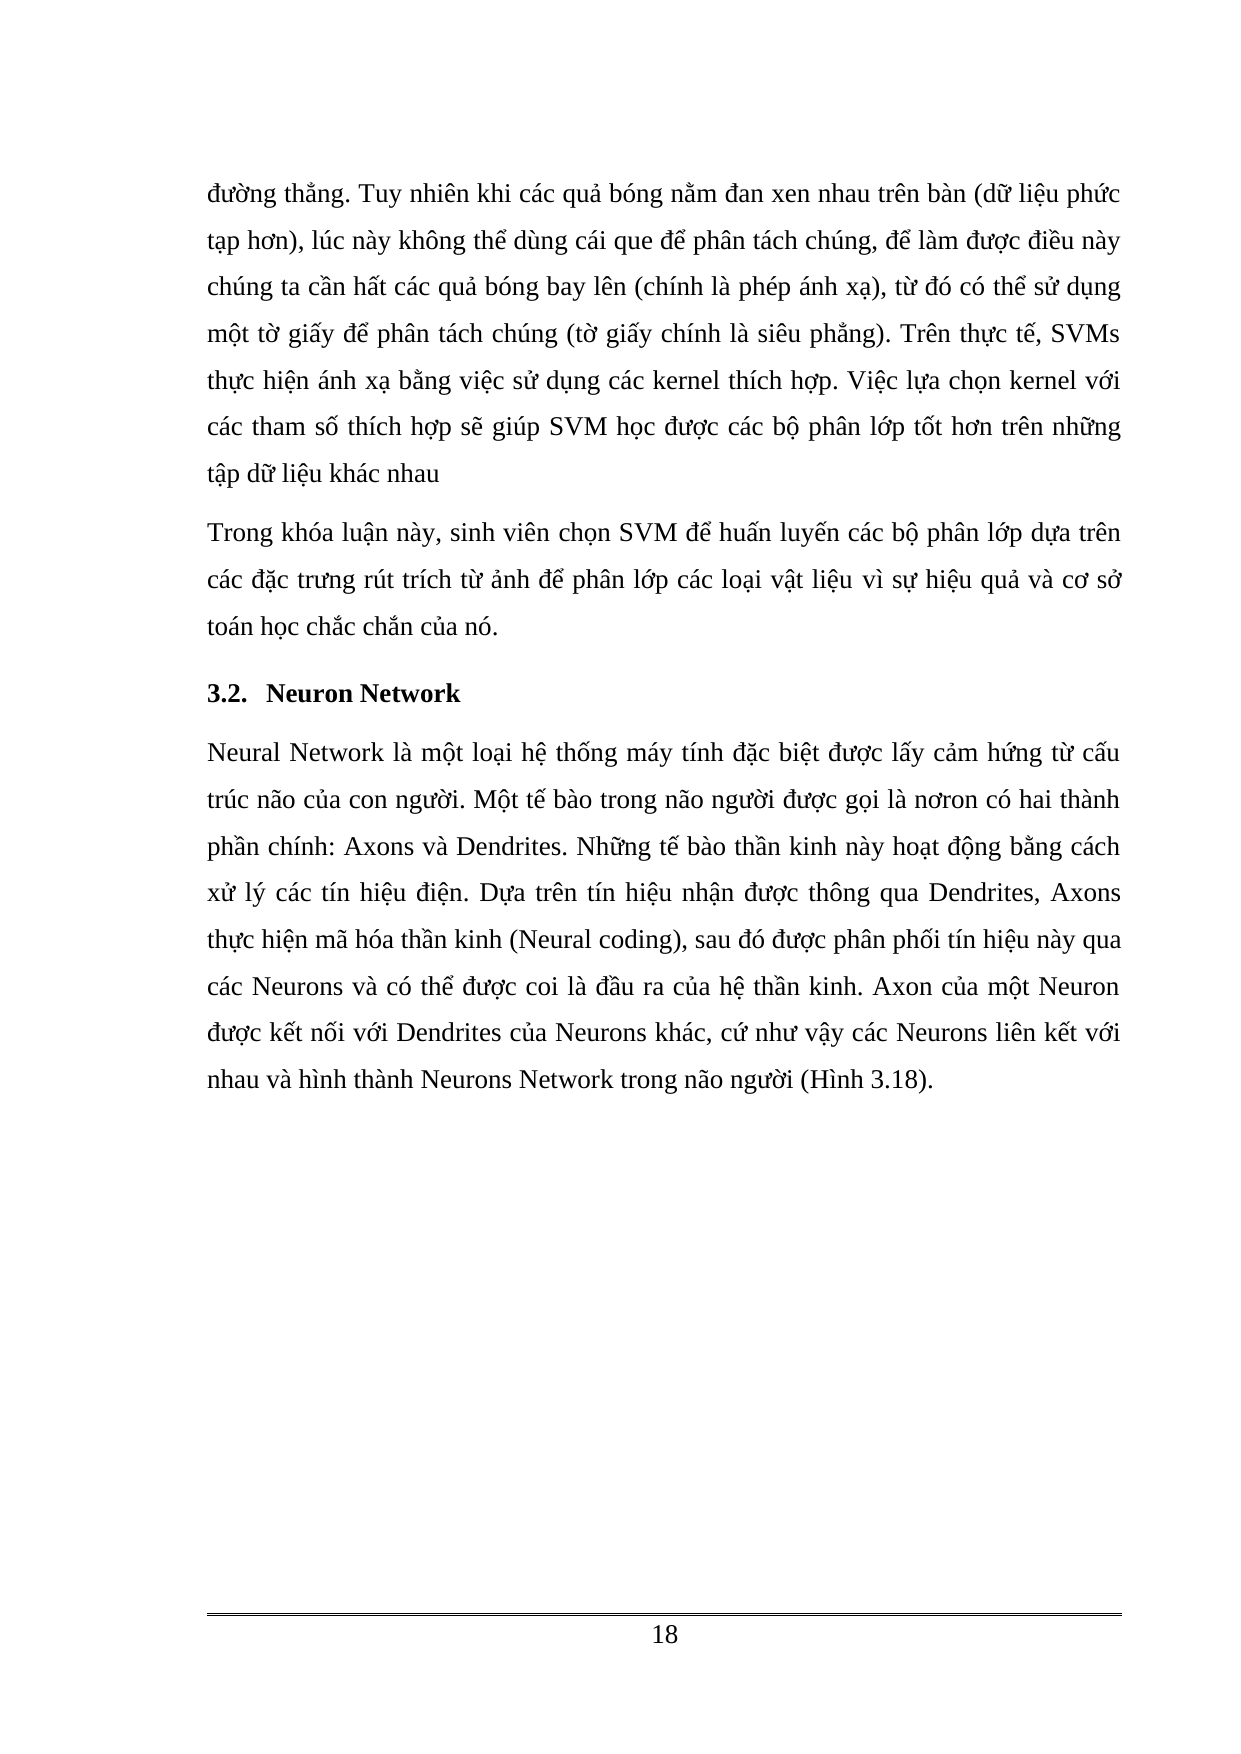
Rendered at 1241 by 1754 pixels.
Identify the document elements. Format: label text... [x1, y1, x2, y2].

text Trong khóa luận này, sinh viên chọn SVM để huấn luyến các bộ phân lớp dựa trên các đặc trưng rút trích từ ảnh để phân lớp các loại vật liệu vì sự hiệu quả và cơ sở toán học chắc chắn của nó. [207, 516, 1122, 641]
subtitle Neuron Network [207, 677, 1122, 708]
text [207, 177, 1122, 488]
